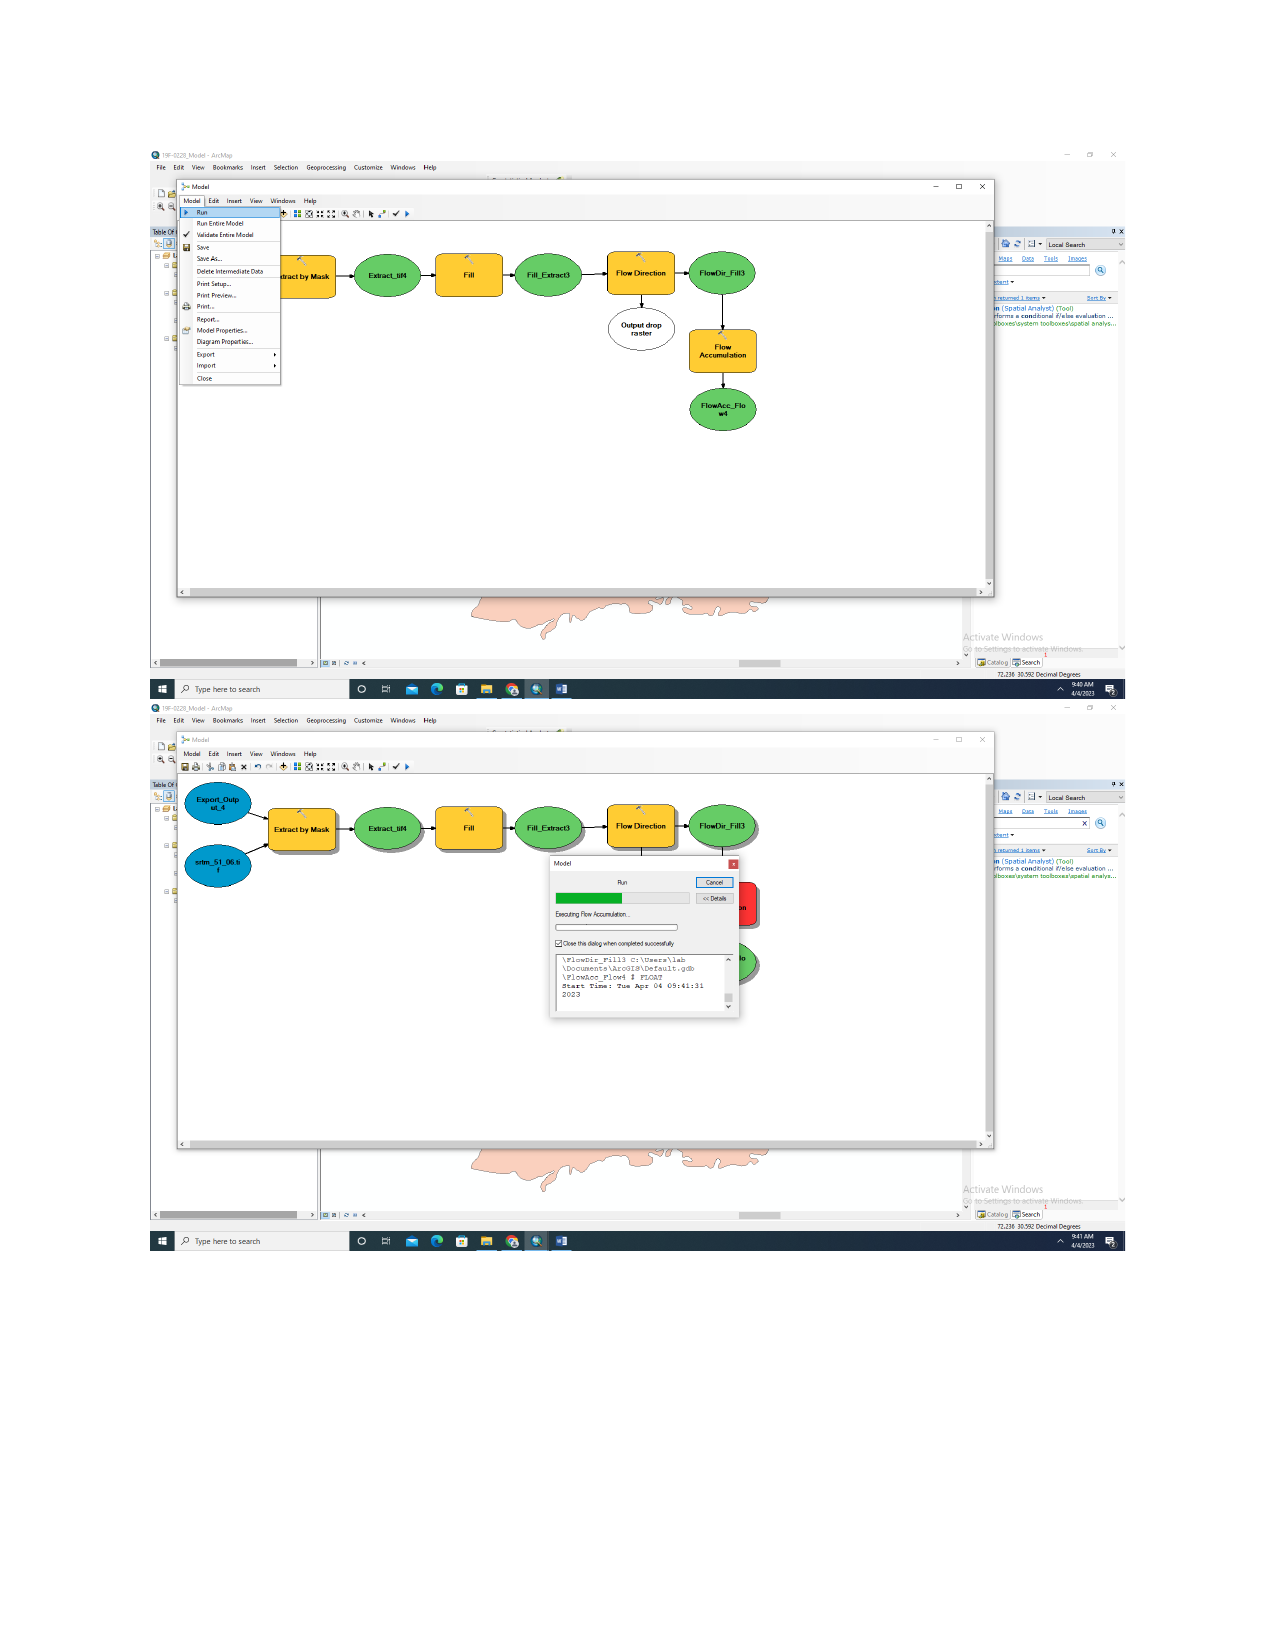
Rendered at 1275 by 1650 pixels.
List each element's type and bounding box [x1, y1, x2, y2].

picture [150, 150, 1125, 699]
picture [150, 702, 1125, 1251]
